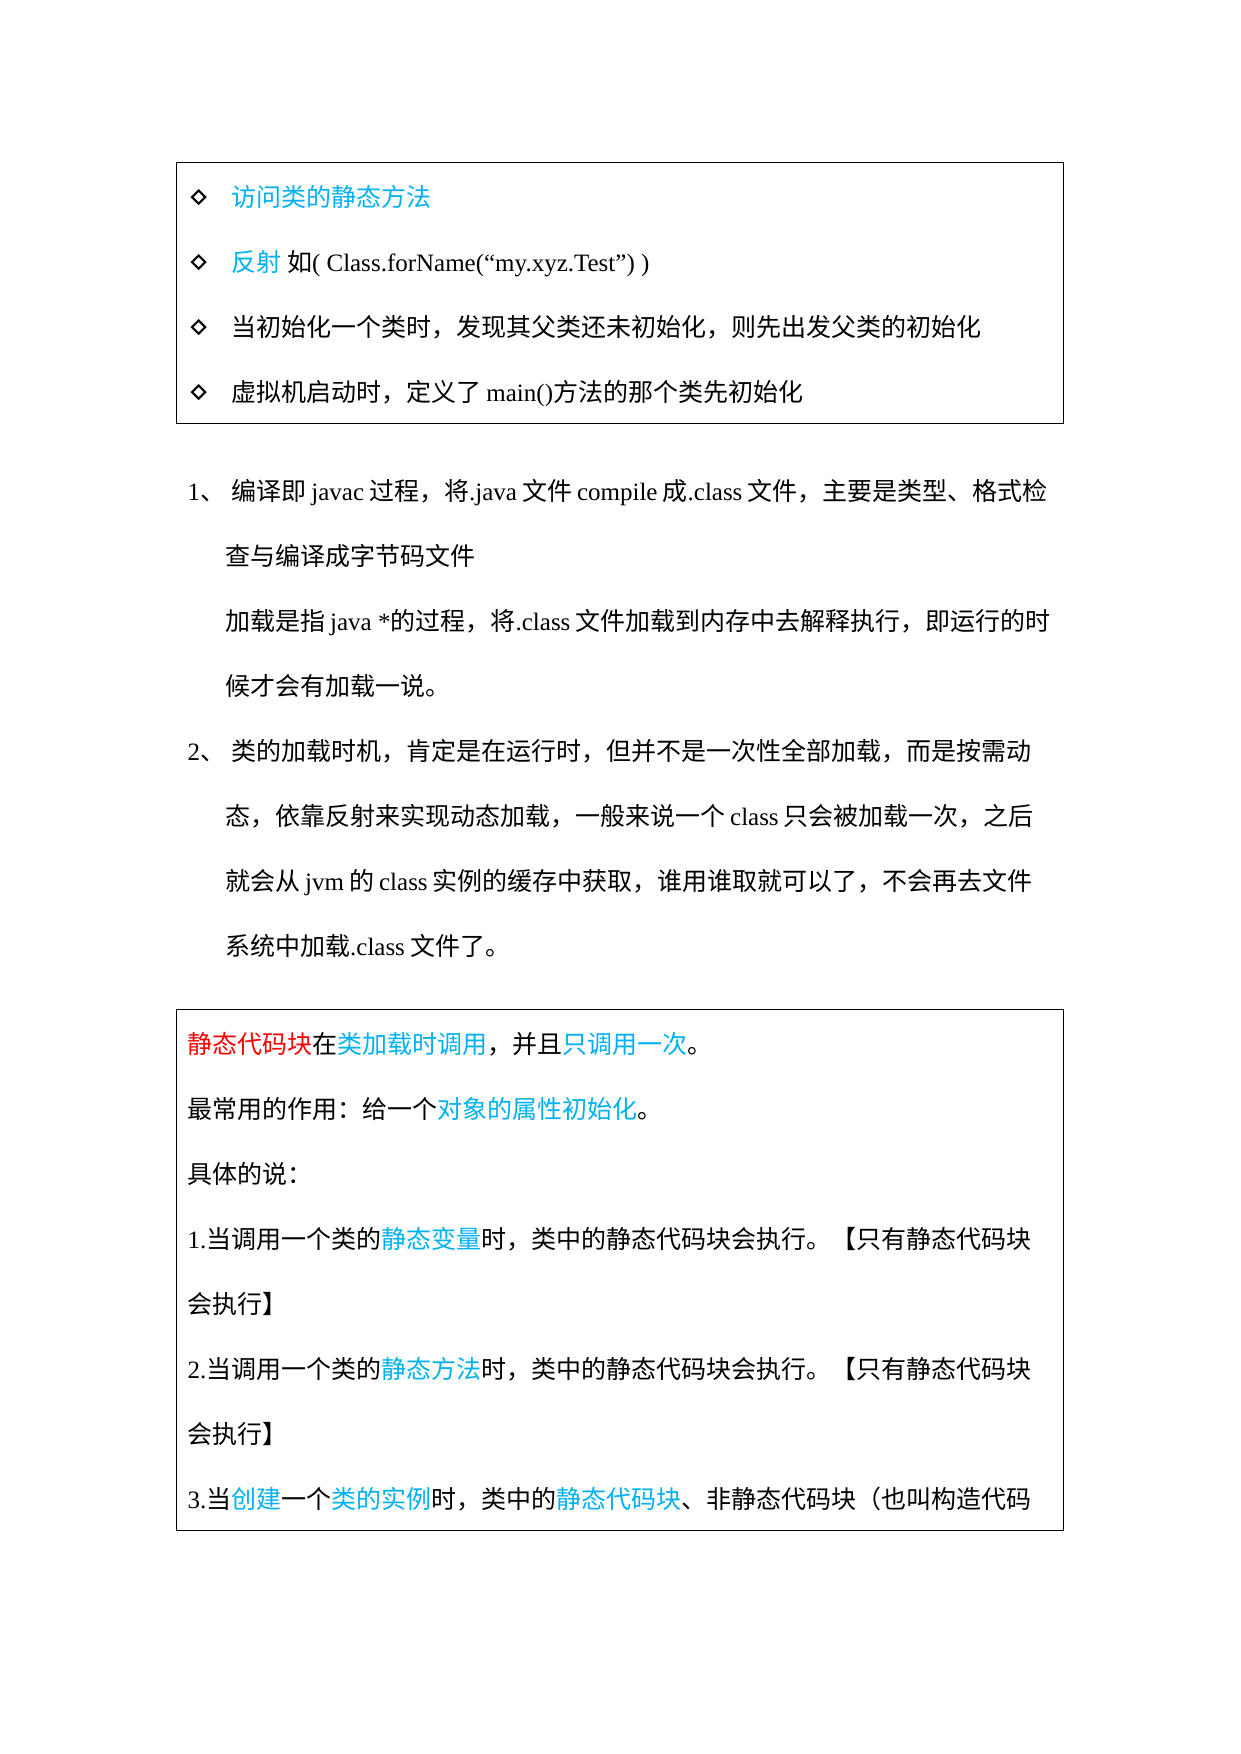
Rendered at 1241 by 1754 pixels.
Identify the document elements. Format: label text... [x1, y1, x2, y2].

list 类的加载时机，肯定是在运行时，但并不是一次性全部加载，而是按需动态，依靠反射来实现动态加载，一般来说一个class只会被加载一次，之后就会从jvm的class实例的缓存中获取，谁用谁取就可以了，不会再去文件系统中加载.class文件了。 [187, 717, 1053, 977]
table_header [177, 163, 1063, 423]
list 加载是指java *的过程，将.class文件加载到内存中去解释执行，即运行的时候才会有加载一说。 [225, 587, 1053, 717]
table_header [177, 1010, 1063, 1530]
list 编译即javac过程，将.java文件compile成.class文件，主要是类型、格式检查与编译成字节码文件 [187, 457, 1053, 587]
